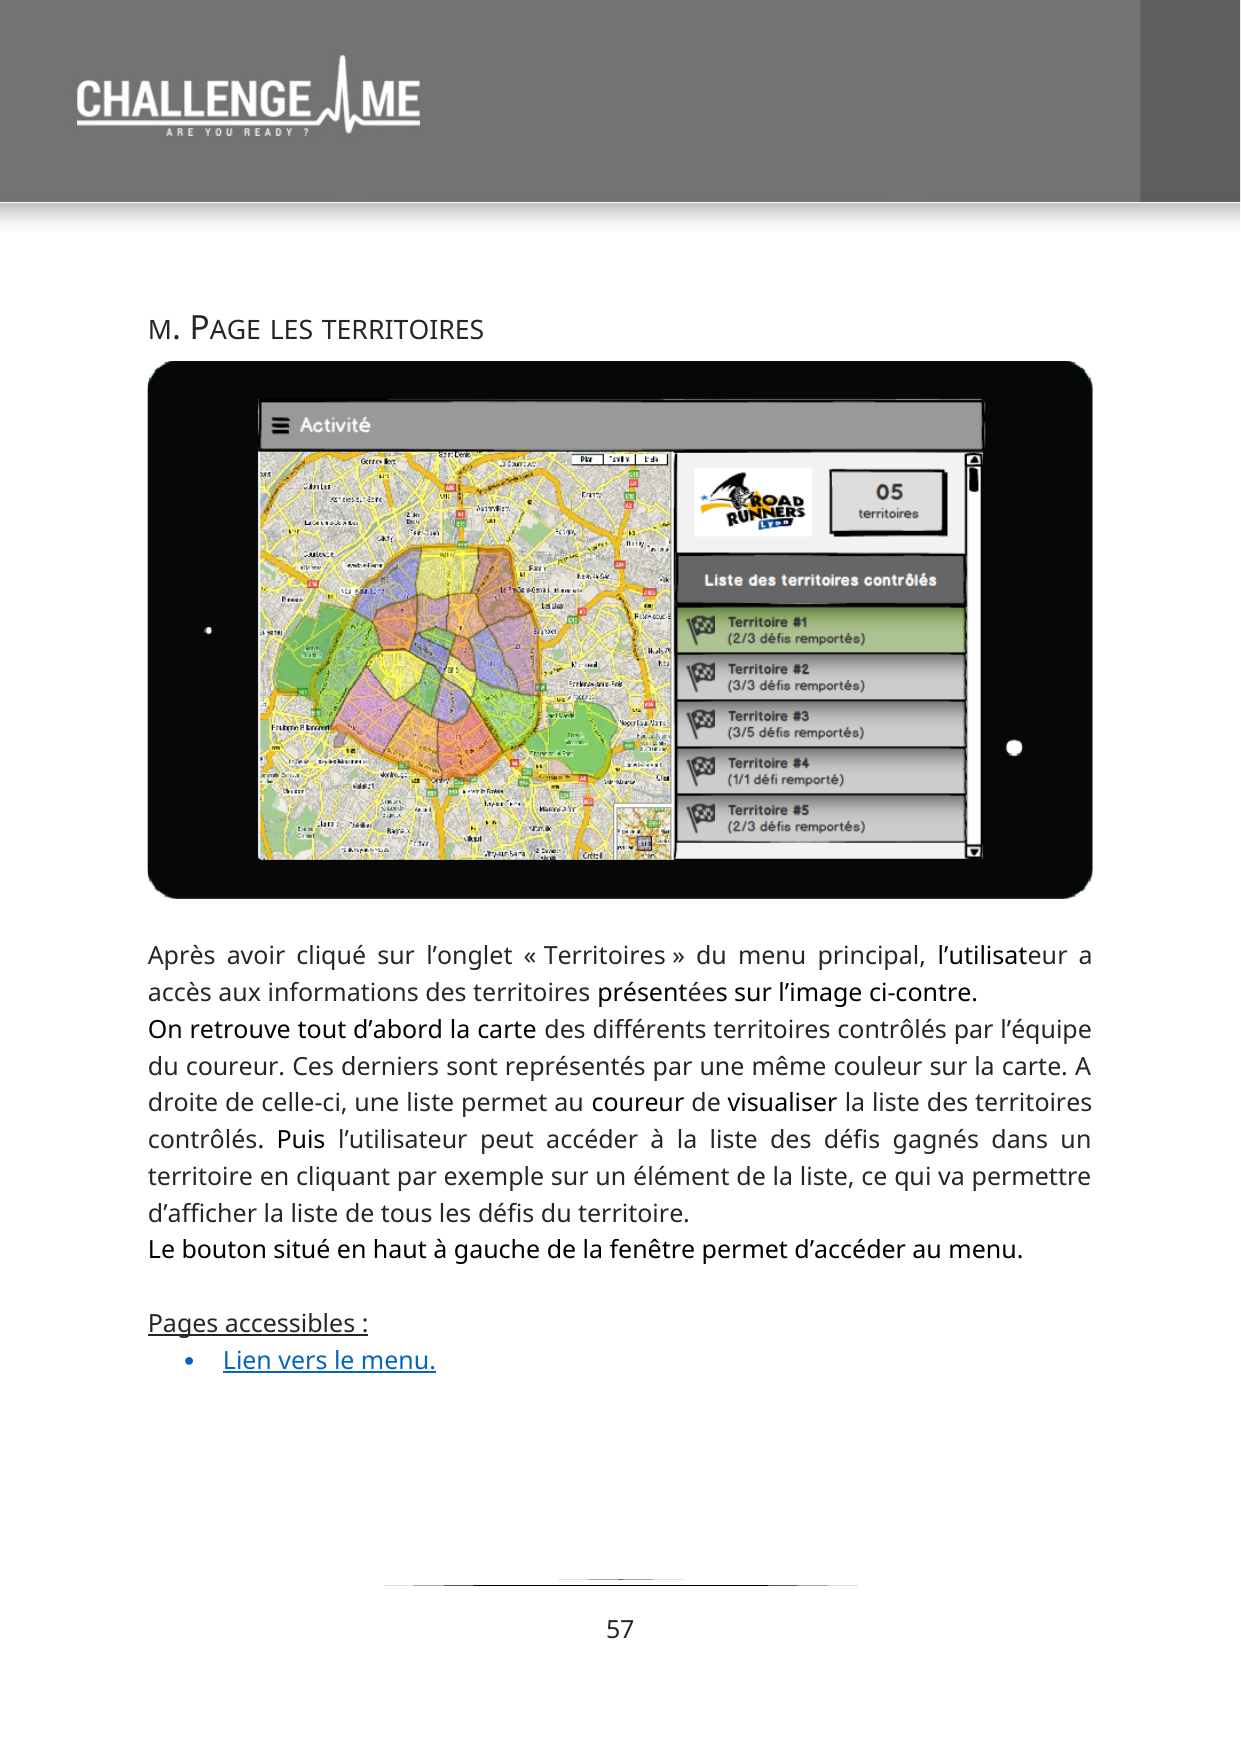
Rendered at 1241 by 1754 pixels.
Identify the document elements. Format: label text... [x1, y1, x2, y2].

text Le bouton situé en haut à gauche de la fenêtre permet d’accéder au menu. [148, 1232, 1093, 1266]
picture [147, 361, 1093, 899]
text Après avoir cliqué sur l’onglet « Territoires » du menu principal, l’utilisateur a accès aux informations des territoires présentées sur l’image ci-contre. [148, 938, 1093, 1009]
list Lien vers le menu. [185, 1342, 1093, 1377]
text On retrouve tout d’abord la carte des différents territoires contrôlés par l’équipe du coureur. Ces derniers sont représentés par une même couleur sur la carte. A droite de celle-ci, une liste permet au coureur de visualiser la liste des territoires contrôlés. Puis l’utilisateur peut accéder à la liste des défis gagnés dans un territoire en cliquant par exemple sur un élément de la liste, ce qui va permettre d’afficher la liste de tous les défis du territoire. [148, 1012, 1093, 1229]
subtitle m. Page les territoires [148, 304, 1093, 349]
picture [0, 0, 1241, 257]
text Pages accessibles : [148, 1306, 1093, 1340]
